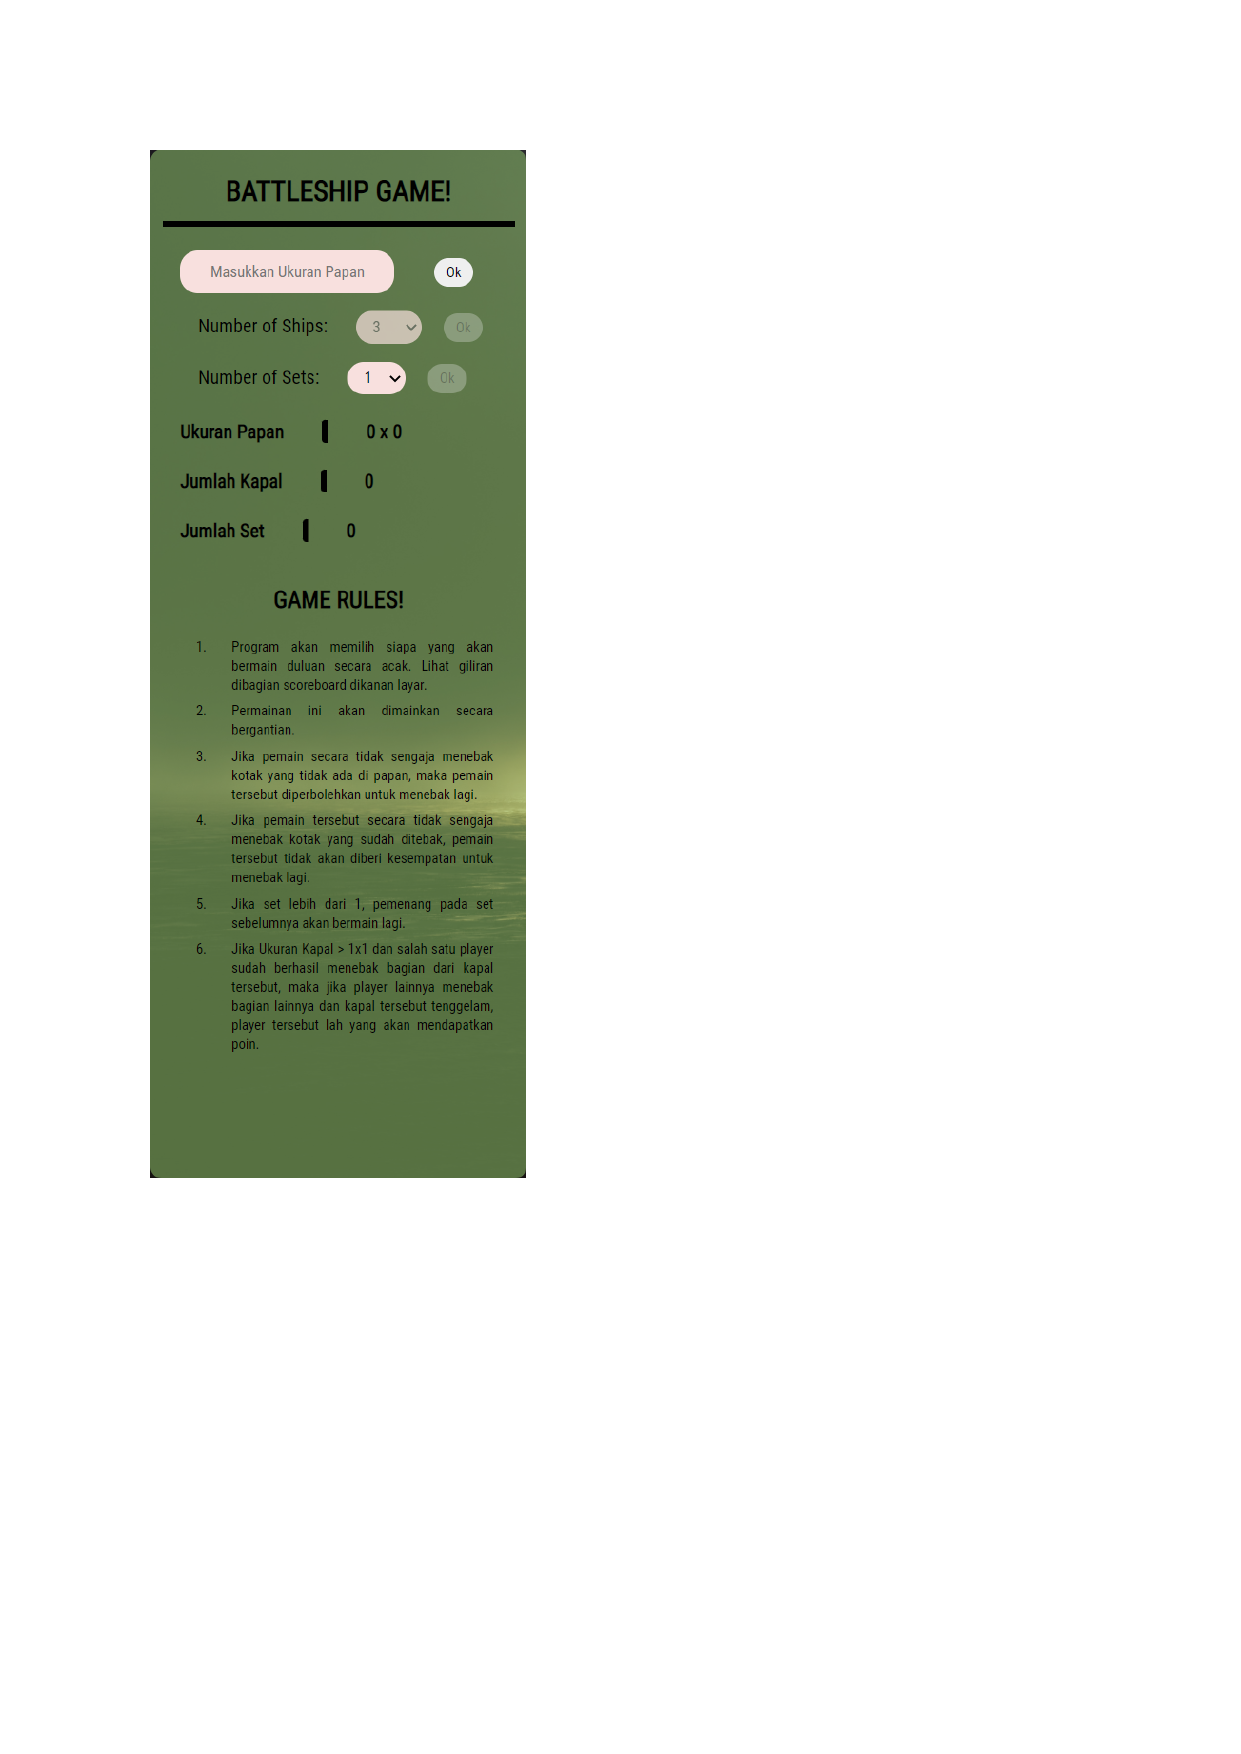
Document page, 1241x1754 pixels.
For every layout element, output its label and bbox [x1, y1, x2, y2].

picture [150, 150, 526, 1178]
